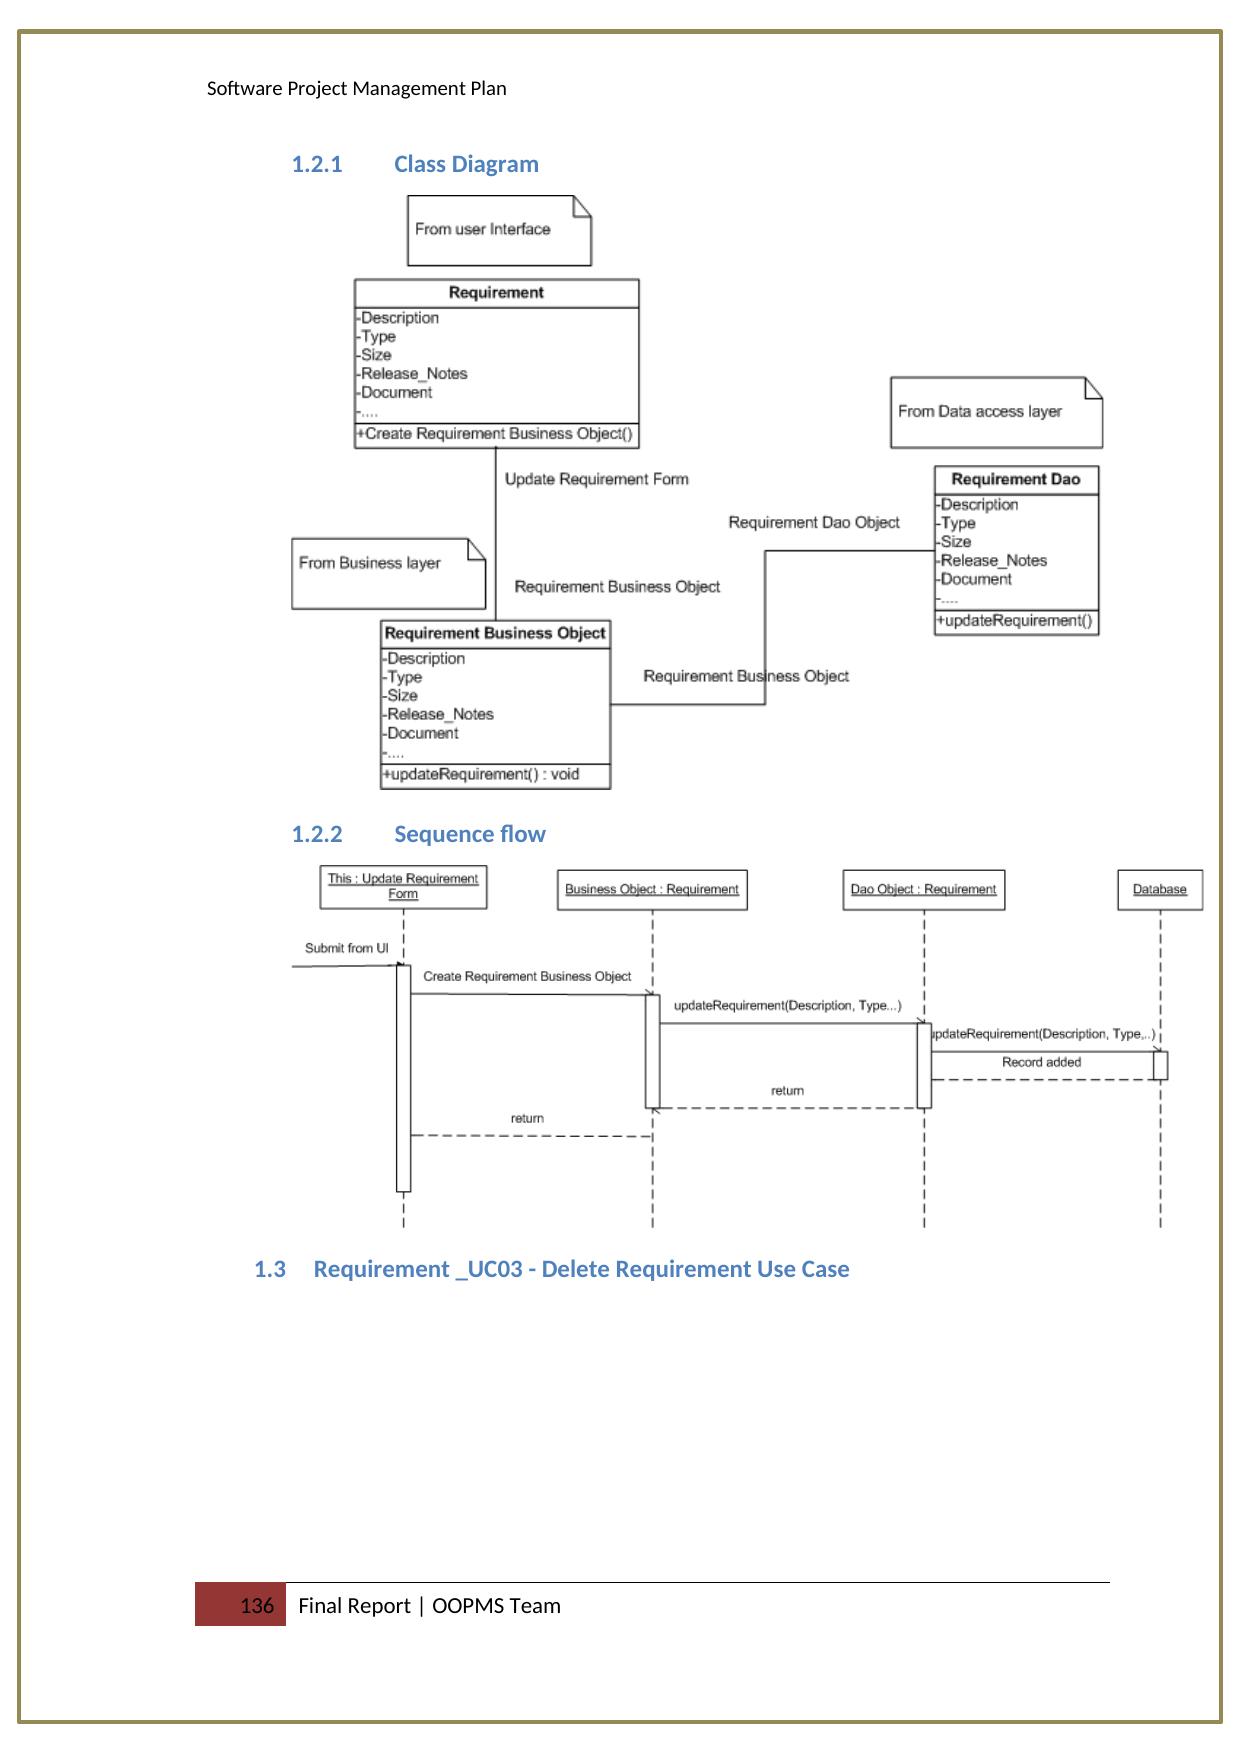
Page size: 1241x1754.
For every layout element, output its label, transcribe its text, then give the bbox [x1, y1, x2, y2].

subtitle Class Diagram [291, 148, 1122, 178]
subtitle Requirement _UC03 - Delete Requirement Use Case [254, 1253, 1122, 1283]
picture [291, 195, 1104, 790]
subtitle Sequence flow [291, 818, 1122, 849]
picture [291, 865, 1204, 1228]
